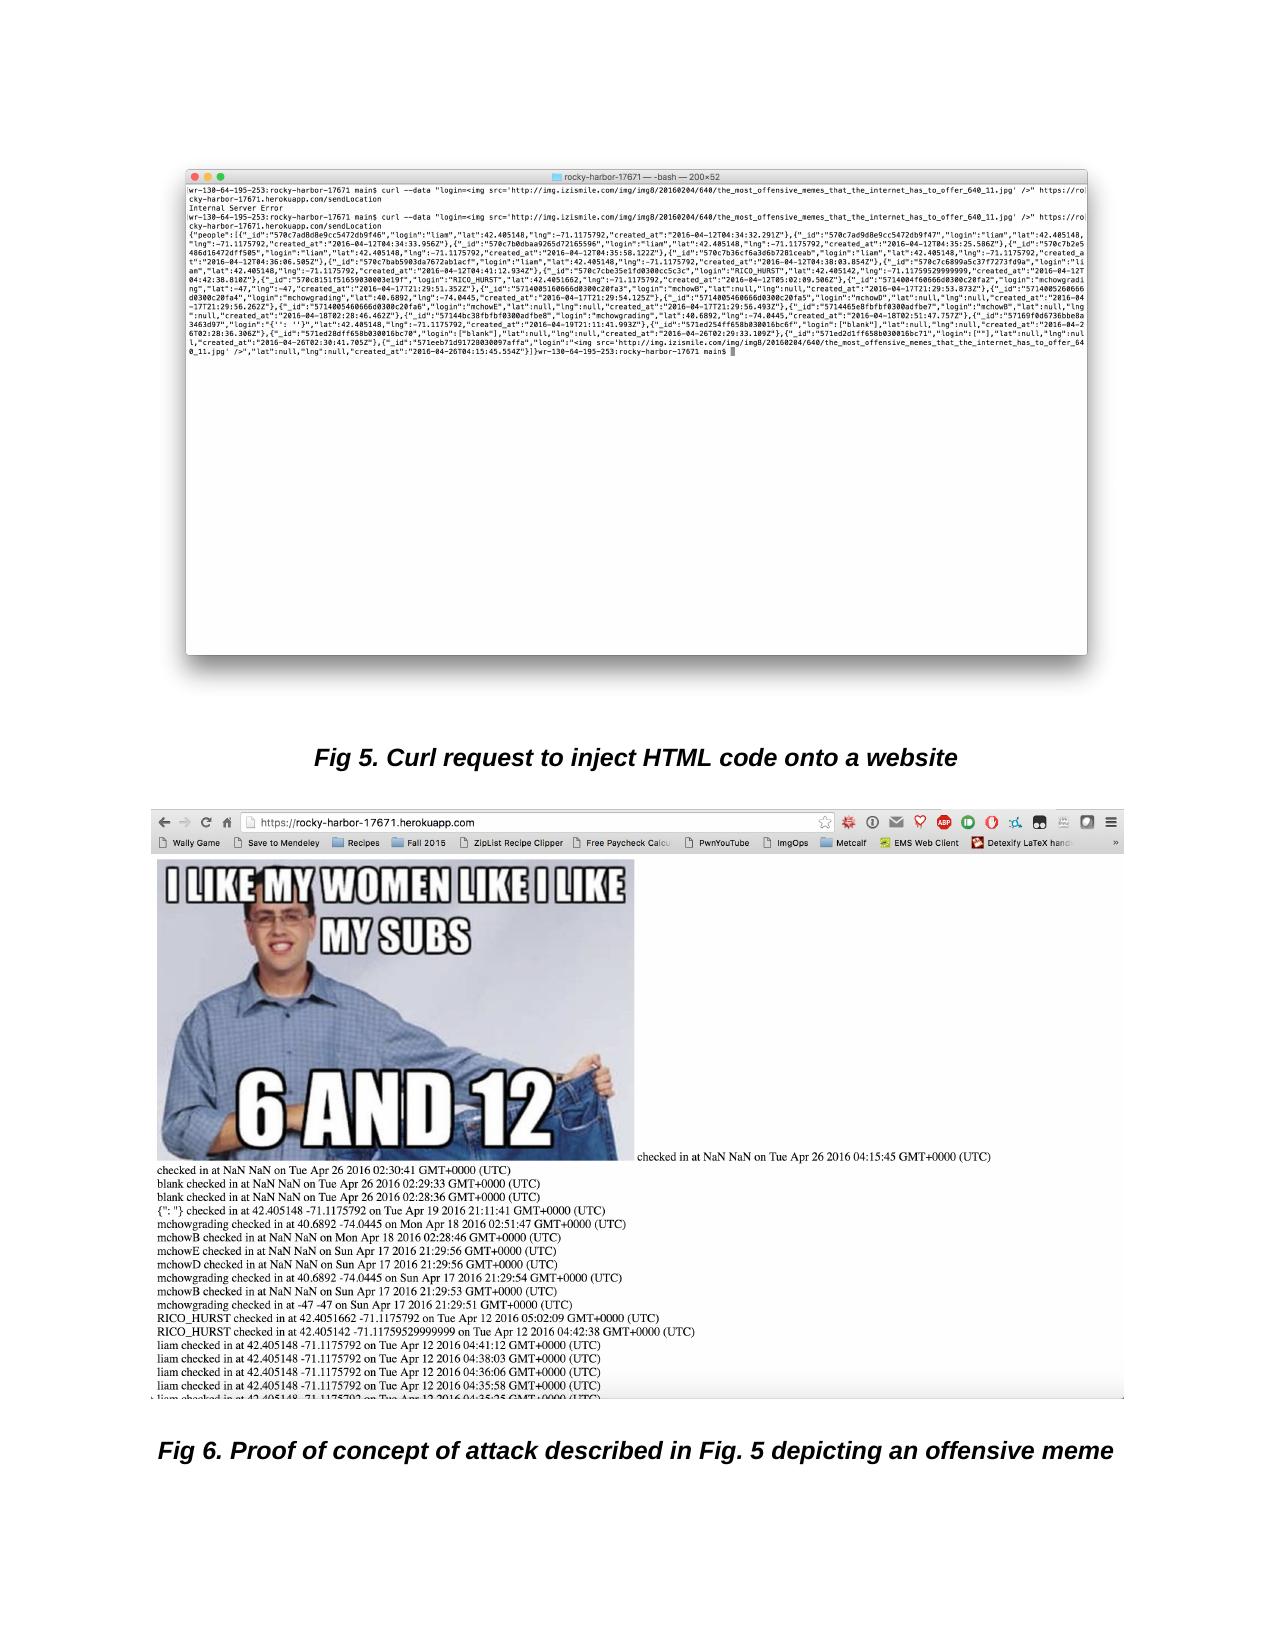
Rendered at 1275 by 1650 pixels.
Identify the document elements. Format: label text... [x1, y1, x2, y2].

picture [151, 809, 1124, 1399]
text Fig 6. Proof of concept of attack described in Fig. 5 depicting an offensive meme [150, 1436, 1125, 1464]
picture [150, 150, 1123, 706]
text Fig 5. Curl request to inject HTML code onto a website [150, 743, 1125, 772]
